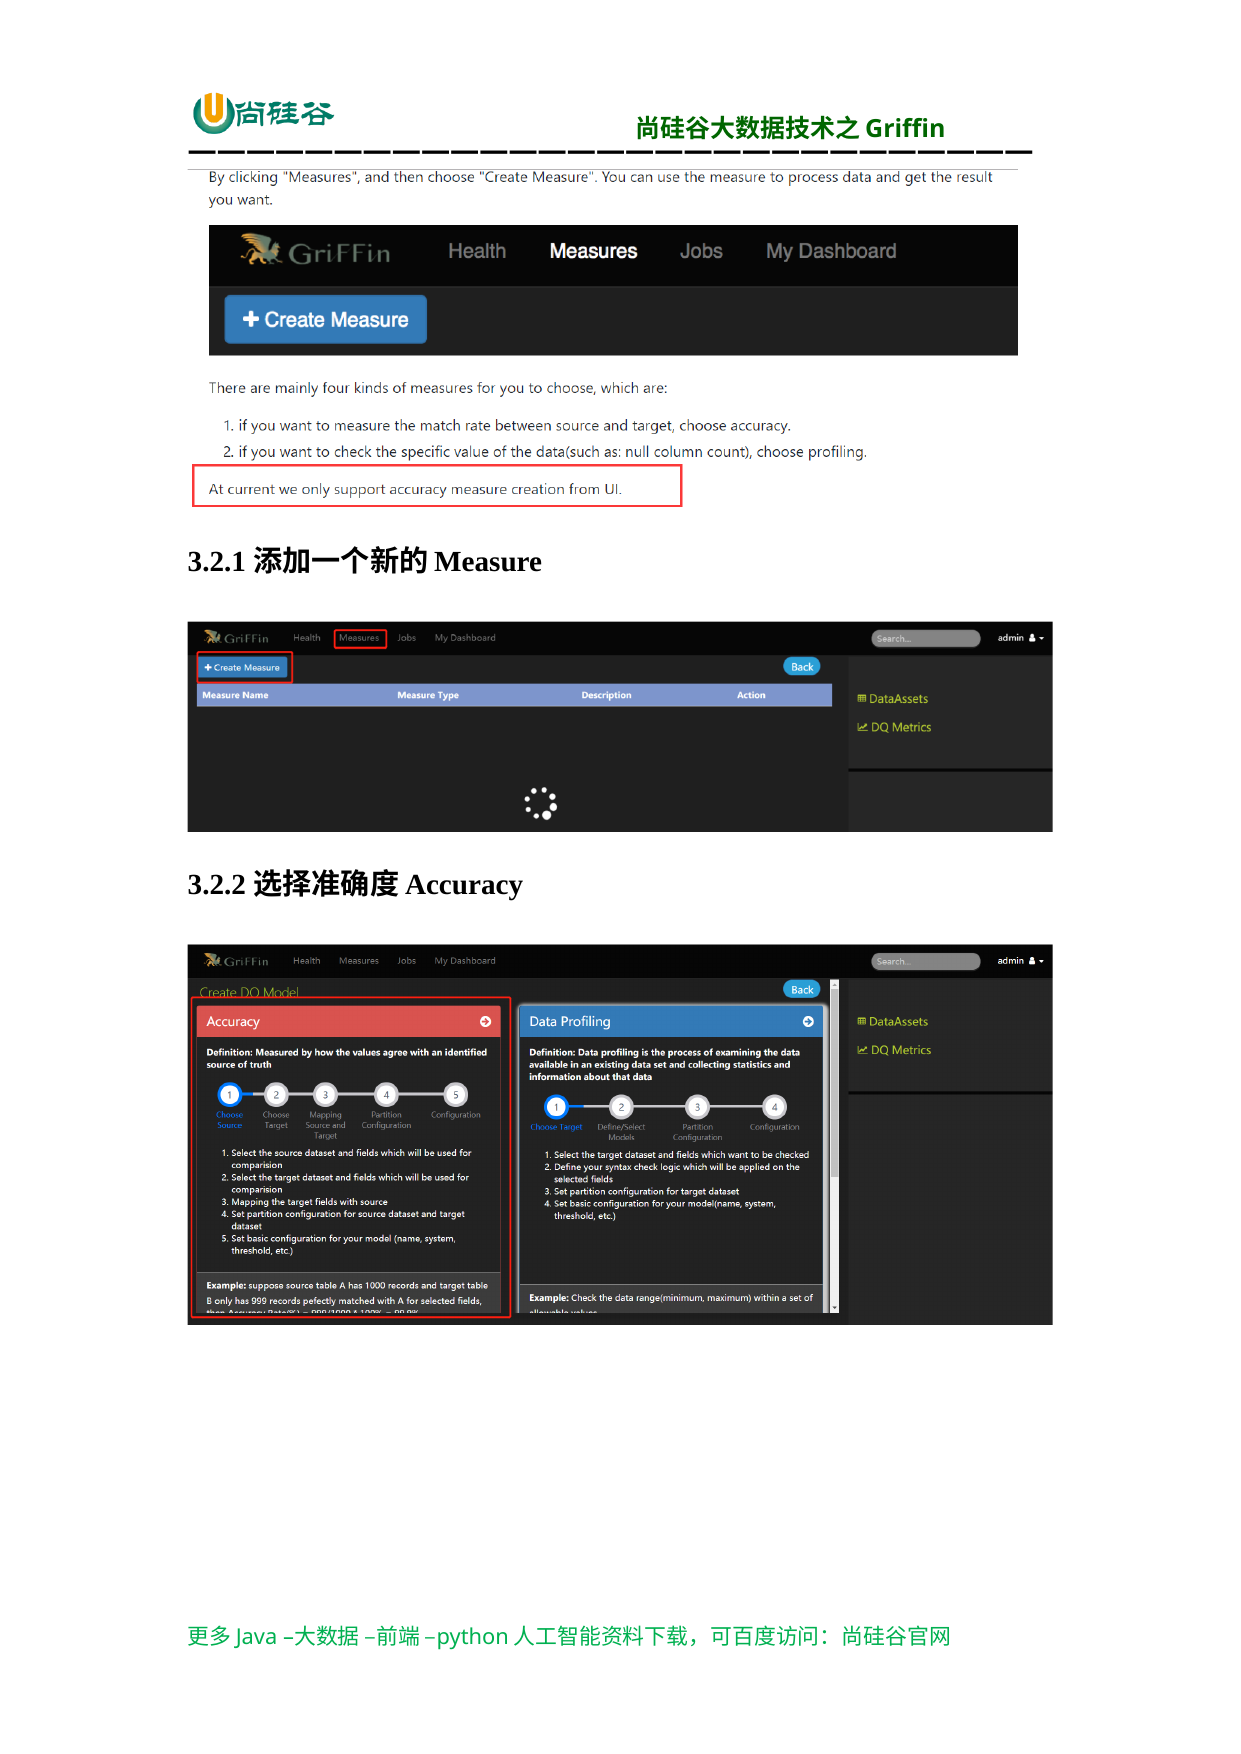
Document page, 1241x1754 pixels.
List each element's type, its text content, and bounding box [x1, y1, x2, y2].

picture [187, 621, 1053, 832]
subtitle 3.2.1 添加一个新的Measure [187, 526, 1053, 591]
picture [187, 944, 1053, 1325]
picture [187, 168, 1018, 508]
picture [187, 88, 338, 138]
subtitle 3.2.2 选择准确度Accuracy [187, 849, 1053, 914]
